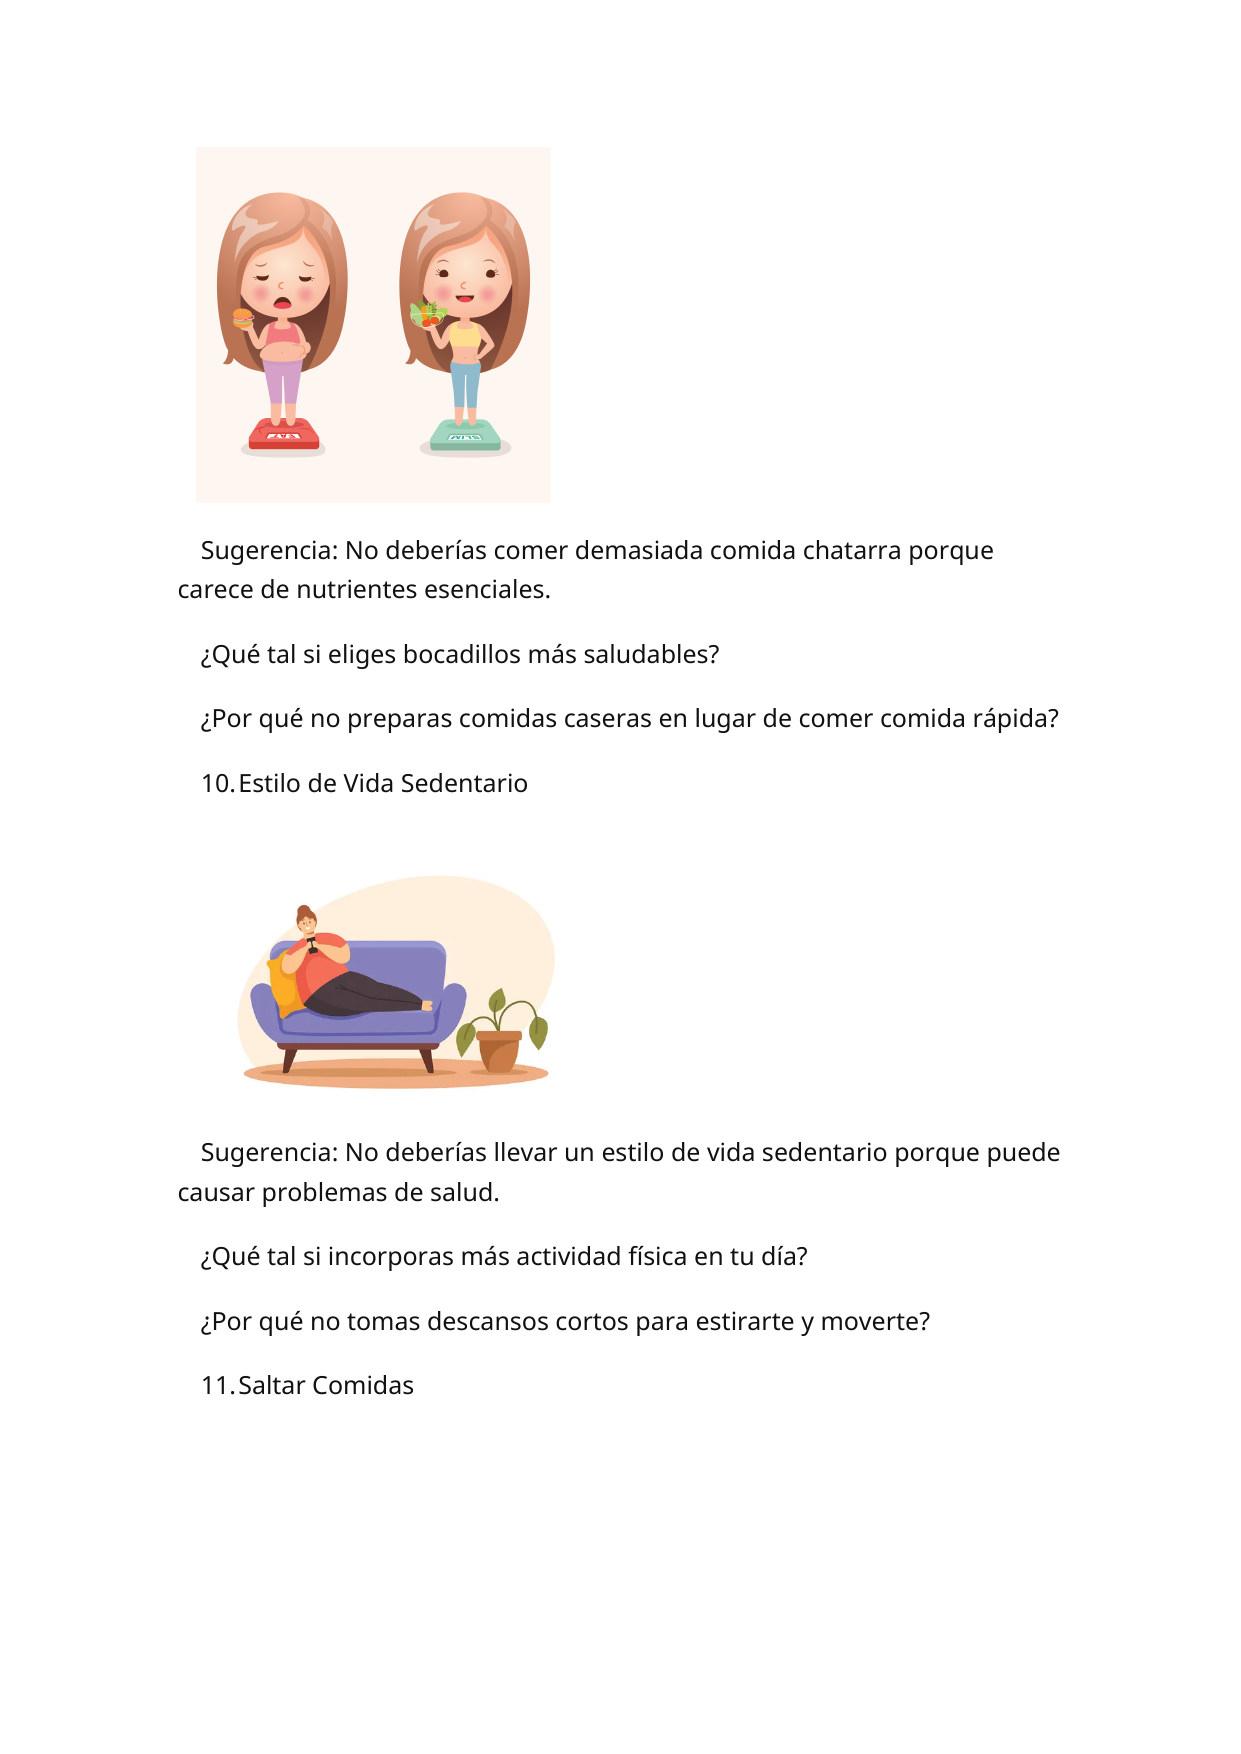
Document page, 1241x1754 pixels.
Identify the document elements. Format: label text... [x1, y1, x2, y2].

text Sugerencia: No deberías llevar un estilo de vida sedentario porque puede causar problemas de salud. [177, 1135, 1063, 1208]
list Estilo de Vida Sedentario [201, 766, 1063, 800]
text Sugerencia: No deberías comer demasiada comida chatarra porque carece de nutrientes esenciales. [177, 533, 1063, 606]
text ¿Por qué no preparas comidas caseras en lugar de comer comida rápida? [177, 701, 1063, 735]
text ¿Qué tal si eliges bocadillos más saludables? [177, 637, 1063, 671]
text ¿Por qué no tomas descansos cortos para estirarte y moverte? [177, 1303, 1063, 1337]
text ¿Qué tal si incorporas más actividad física en tu día? [177, 1239, 1063, 1273]
list Saltar Comidas [201, 1368, 1063, 1402]
